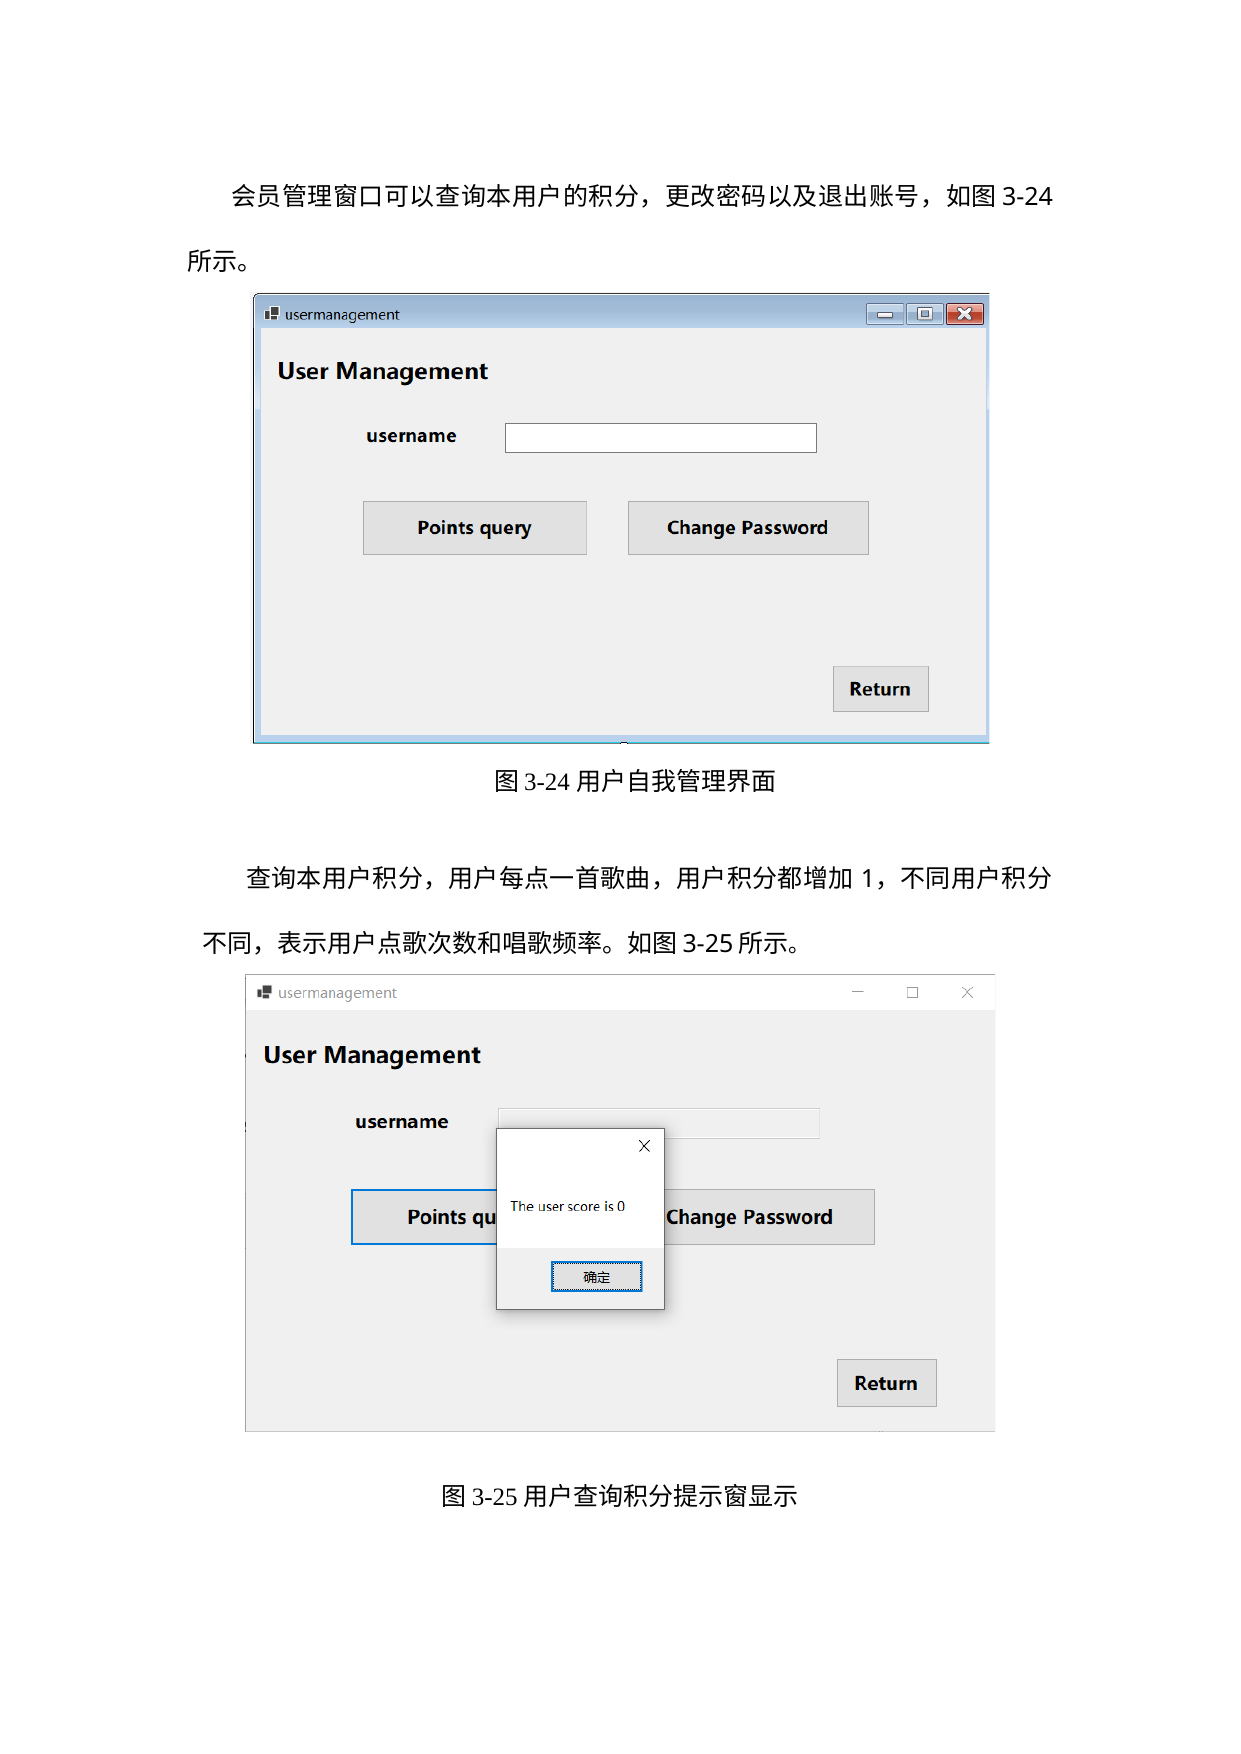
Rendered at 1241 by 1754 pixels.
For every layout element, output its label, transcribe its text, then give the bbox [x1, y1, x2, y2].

text 图3-24 用户自我管理界面 [173, 747, 1053, 844]
text 查询本用户积分，用户每点一首歌曲，用户积分都增加1，不同用户积分不同，表示用户点歌次数和唱歌频率。如图3-25所示。 [202, 844, 1053, 974]
picture [250, 292, 990, 744]
picture [245, 974, 995, 1432]
text 会员管理窗口可以查询本用户的积分，更改密码以及退出账号，如图3-24所示。 [187, 162, 1053, 292]
table_cell 图3-25 用户查询积分提示窗显示 [176, 1462, 1064, 1527]
table_header [176, 975, 1064, 1462]
